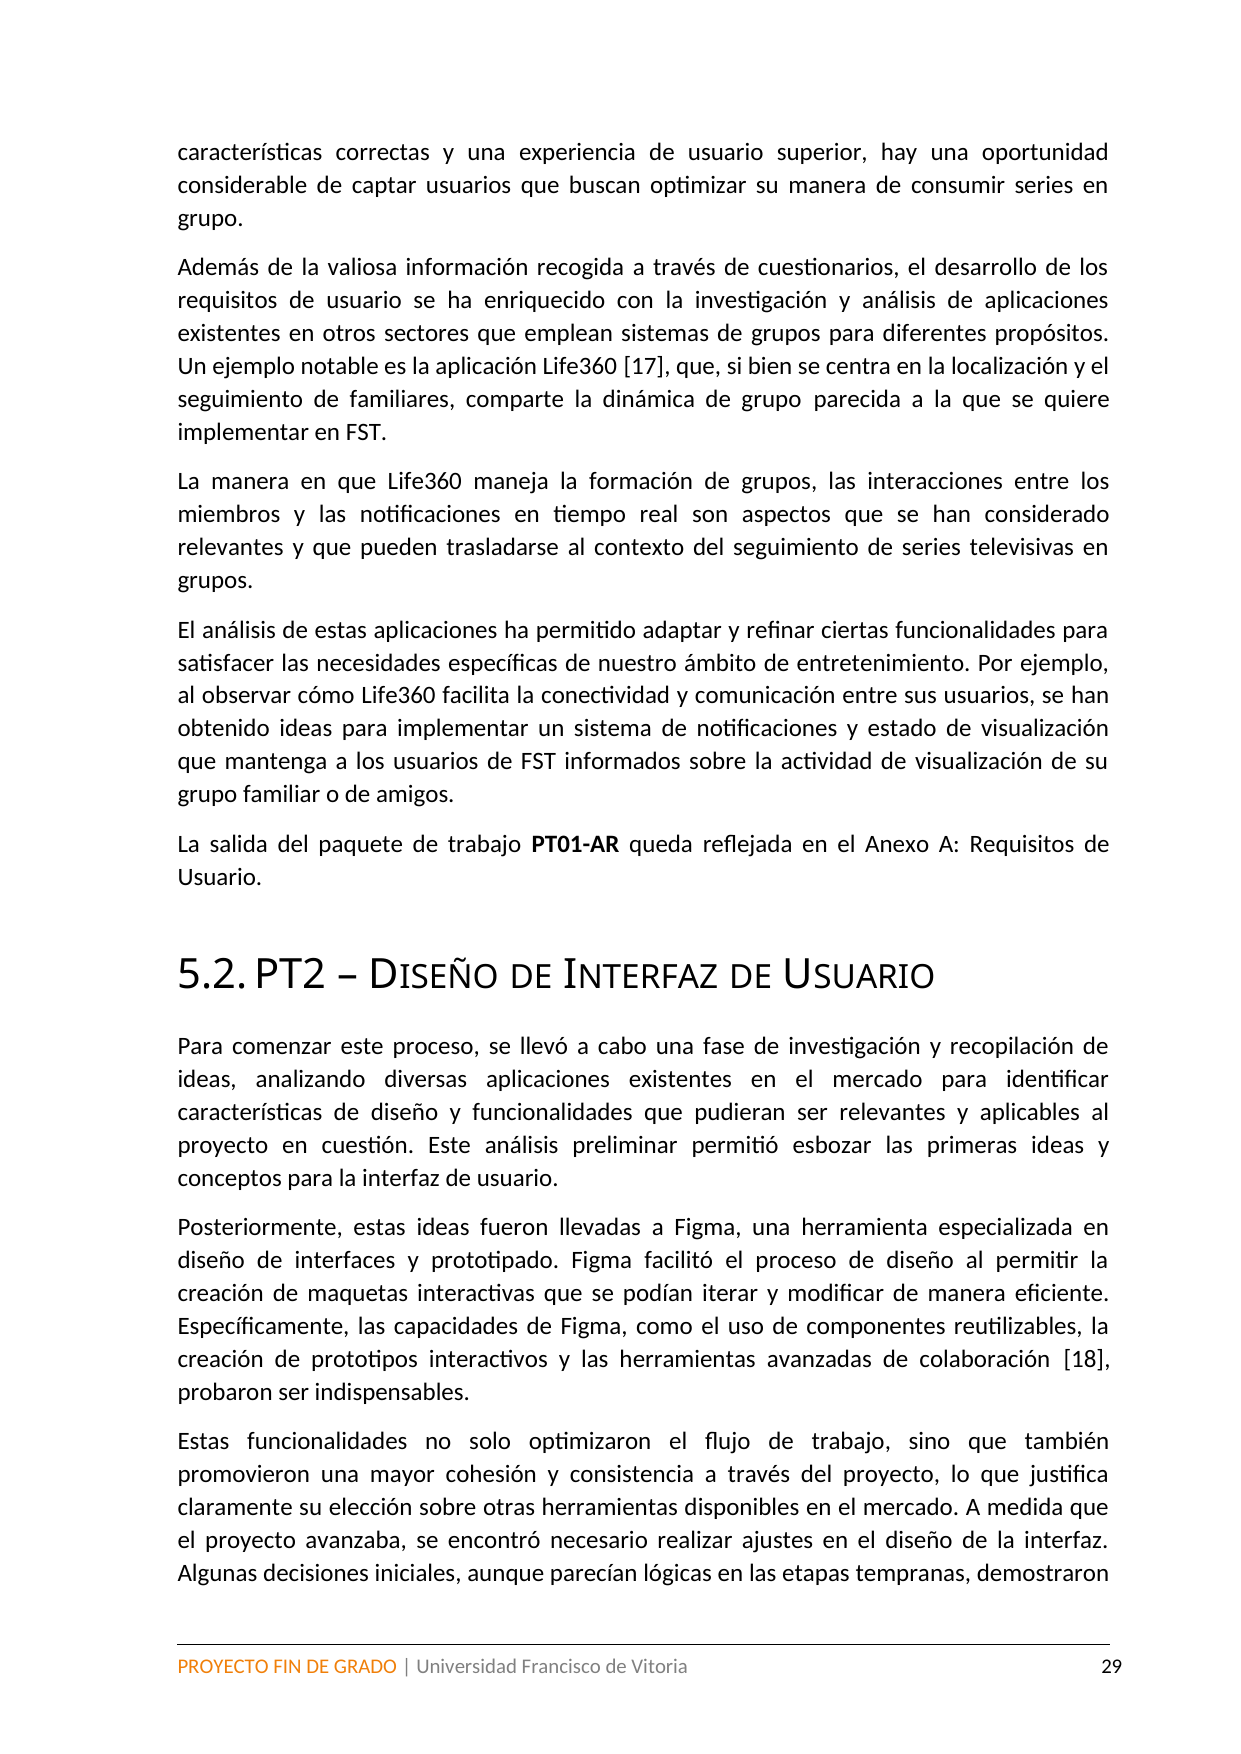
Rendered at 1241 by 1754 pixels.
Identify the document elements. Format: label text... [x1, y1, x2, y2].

text La salida del paquete de trabajo PT01-AR queda reflejada en el Anexo A: Requisitos de Usuario. [177, 828, 1110, 891]
text Además de la valiosa información recogida a través de cuestionarios, el desarrollo de los requisitos de usuario se ha enriquecido con la investigación y análisis de aplicaciones existentes en otros sectores que emplean sistemas de grupos para diferentes propósitos. Un ejemplo notable es la aplicación Life360, que, si bien se centra en la localización y el seguimiento de familiares, comparte la dinámica de grupo parecida a la que se quiere implementar en FST. [177, 251, 1110, 446]
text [177, 1425, 1110, 1588]
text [177, 136, 1110, 232]
text Posteriormente, estas ideas fueron llevadas a Figma, una herramienta especializada en diseño de interfaces y prototipado. Figma facilitó el proceso de diseño al permitir la creación de maquetas interactivas que se podían iterar y modificar de manera eficiente. Específicamente, las capacidades de Figma, como el uso de componentes reutilizables, la creación de prototipos interactivos y las herramientas avanzadas de colaboración, probaron ser indispensables. [177, 1211, 1110, 1406]
text El análisis de estas aplicaciones ha permitido adaptar y refinar ciertas funcionalidades para satisfacer las necesidades específicas de nuestro ámbito de entretenimiento. Por ejemplo, al observar cómo Life360 facilita la conectividad y comunicación entre sus usuarios, se han obtenido ideas para implementar un sistema de notificaciones y estado de visualización que mantenga a los usuarios de FST informados sobre la actividad de visualización de su grupo familiar o de amigos. [177, 614, 1110, 809]
text Para comenzar este proceso, se llevó a cabo una fase de investigación y recopilación de ideas, analizando diversas aplicaciones existentes en el mercado para identificar características de diseño y funcionalidades que pudieran ser relevantes y aplicables al proyecto en cuestión. Este análisis preliminar permitió esbozar las primeras ideas y conceptos para la interfaz de usuario. [177, 1030, 1110, 1192]
text La manera en que Life360 maneja la formación de grupos, las interacciones entre los miembros y las notificaciones en tiempo real son aspectos que se han considerado relevantes y que pueden trasladarse al contexto del seguimiento de series televisivas en grupos. [177, 465, 1110, 595]
subtitle PT2 – Diseño de Interfaz de Usuario [177, 944, 1110, 1001]
